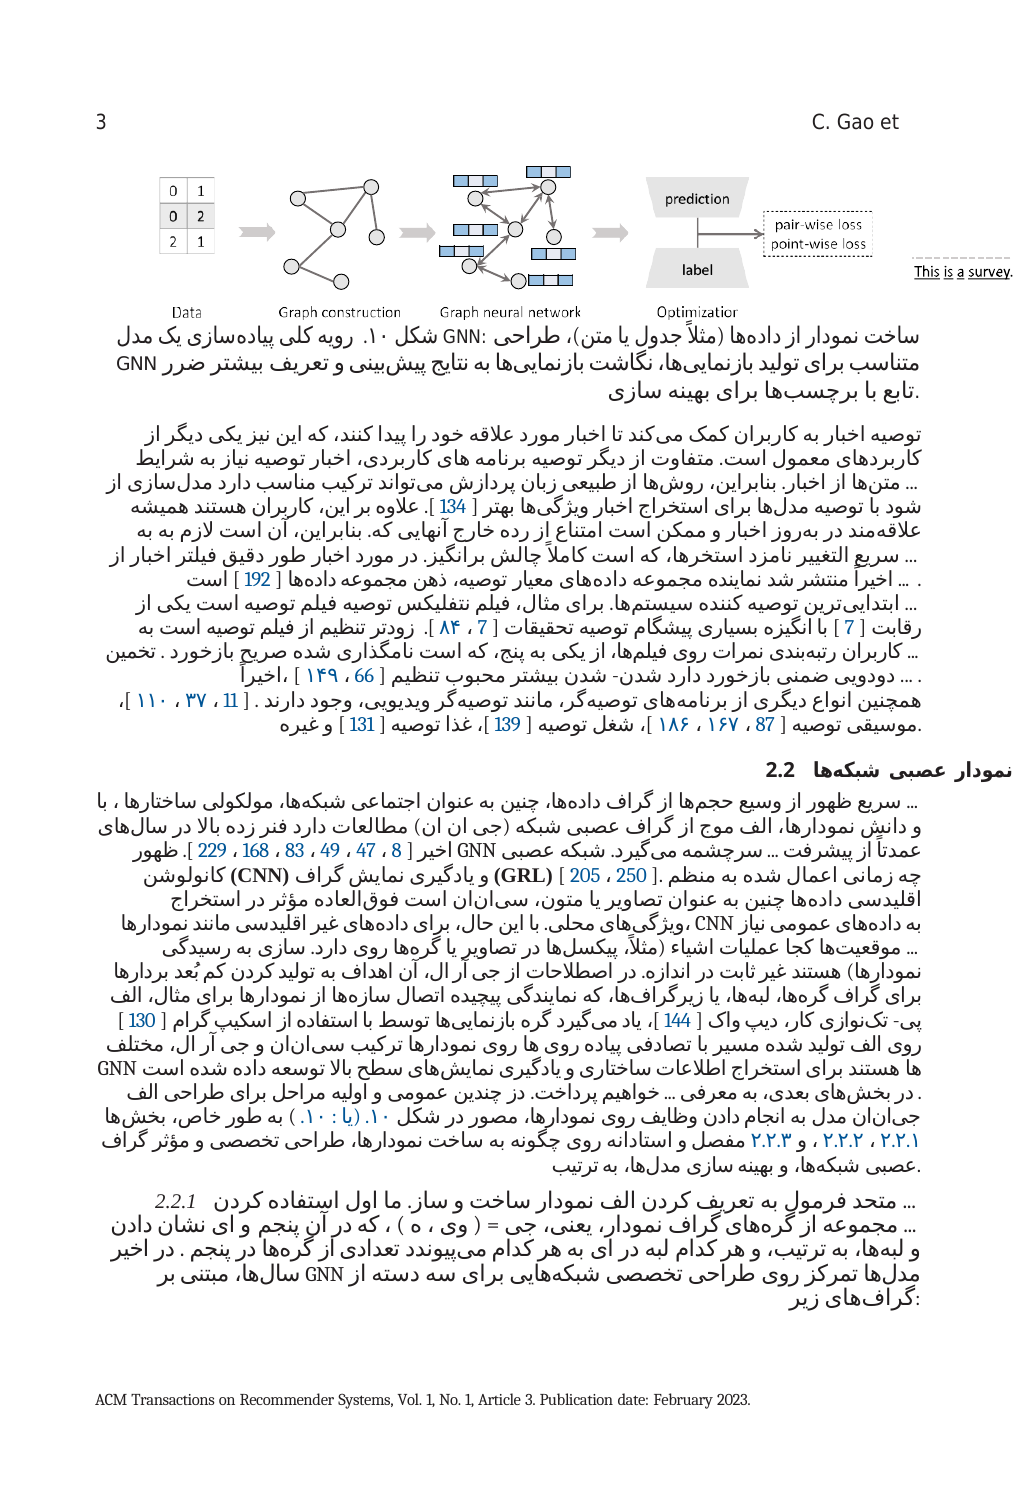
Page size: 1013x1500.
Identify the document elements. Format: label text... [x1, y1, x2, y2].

picture [531, 249, 576, 259]
subtitle نمودار عصبی شبکه‌ها [96, 755, 1012, 783]
picture [238, 222, 276, 242]
text شکل ۱۰. رویه کلی پیاده‌سازی یک مدل GNN: ساخت نمودار از داده‌ها (مثلاً جدول یا متن)، طراحی GNN متناسب برای تولید بازنمایی‌ها، نگاشت بازنمایی‌ها به نتایج پیش‌بینی و تعریف بیشتر ضرر تابع با برچسب‌ها برای بهینه سازی. [96, 322, 920, 404]
picture [173, 307, 201, 318]
picture [279, 306, 400, 320]
picture [528, 276, 573, 285]
picture [398, 222, 436, 243]
text همچنین انواع دیگری از برنامه‌های توصیه‌گر، مانند توصیه‌گر ویدیویی، وجود دارند . [ 11 ، ۳۷ ، ۱۱۰ ]، موسیقی توصیه [ 87 ، ۱۶۷ ، ۱۸۶ ]، شغل توصیه [ 139 ]، غذا توصیه [ 131 ] و غیره. [96, 688, 921, 736]
picture [440, 306, 581, 320]
list نمودار ساخت و ساز. ما اول استفاده کردن ‎‏ ... متحد فرمول به تعریف کردن الف نمودار، یعنی، جی = ( وی ، ه ) ، که در آن پنجم و ای نشان دادن ‎‏ ... مجموعه از گره‌های گراف و لبه‌ها، به ترتیب، و هر کدام لبه در ای به هر کدام می‌پیوندد تعدادی از گره‌ها در پنجم . در اخیر سال‌ها، مبتنی بر GNN مدل‌ها تمرکز روی طراحی تخصصی شبکه‌هایی برای سه دسته از گراف‌های زیر: [95, 1189, 920, 1311]
picture [645, 177, 873, 288]
picture [526, 166, 571, 178]
picture [453, 225, 498, 235]
text فیلم توصیه است یکی از ‎‏ ... ابتدایی‌ترین توصیه کننده سیستم‌ها. برای مثال، فیلم نتفلیکس توصیه رقابت [ 7 ] با انگیزه بسیاری پیشگام توصیه تحقیقات [ 7 ، ۸۴ ]. زودتر تنظیم از فیلم توصیه است به تخمین ‎‏ ... کاربران رتبه‌بندی نمرات روی فیلم‌ها، از یکی به پنج، که است نامگذاری شده صریح بازخورد . اخیراً، ‎‏ ... دودویی ضمنی بازخورد دارد شدن- شدن بیشتر محبوب تنظیم [ 66 ، ۱۴۹ ]. [96, 592, 921, 688]
picture [439, 245, 484, 257]
text با ‎‏ ... سریع ظهور از وسیع حجم‌ها از گراف داده‌ها، چنین به عنوان اجتماعی شبکه‌ها، مولکولی ساختارها ، و دانش نمودارها، الف موج از گراف عصبی شبکه (جی ان ان) مطالعات دارد فنر زده بالا در سال‌های اخیر [ 8 ، 47 ، 49 ، 83 ، 168 ، 229 ]. ظهور GNN عمدتاً از پیشرفت ... سرچشمه می‌گیرد. شبکه عصبی کانولوشن (CNN) و یادگیری نمایش گراف (GRL) [ 205 ، 250 ]. چه زمانی اعمال شده به منظم اقلیدسی داده‌ها چنین به عنوان تصاویر یا متون، سی‌ان‌ان است فوق‌العاده مؤثر در استخراج ویژگی‌های محلی. با این حال، برای داده‌های غیر اقلیدسی مانند نمودارها، CNN به داده‌های عمومی نیاز دارد. سازی به رسیدگی ‎‏ ... موقعیت‌ها کجا عملیات اشیاء (مثلاً، پیکسل‌ها در تصاویر یا گره‌ها روی نمودارها) هستند غیر ثابت در اندازه. در اصطلاحات از جی آر ال، آن اهداف به تولید کردن کم بُعد بردارها برای گراف گره‌ها، لبه‌ها، یا زیرگراف‌ها، که نمایندگی پیچیده اتصال سازه‌ها از نمودارها برای مثال، الف پی- تک‌نوازی کار، دیپ واک [ 144 ]، یاد می‌گیرد گره بازنمایی‌ها توسط با استفاده از اسکیپ گرام [ 130 ] روی الف تولید شده مسیر با تصادفی پیاده روی ها روی نمودارها ترکیب سی‌ان‌ان و جی آر ال، مختلف GNN ها هستند برای استخراج اطلاعات ساختاری و یادگیری نمایش‌های سطح بالا توسعه داده شده است . در بخش‌های بعدی، به معرفی ... خواهیم پرداخت. دز چندین عمومی و اولیه مراحل برای طراحی الف جی‌ان‌ان مدل به انجام دادن وظایف روی نمودارها، مصور در شکل ۱۰. (یا : ۱۰. ) به طور خاص، بخش‌ها ۲.۲.۱ ، ۲.۲.۲ ، و ۲.۲.۳ مفصل و استادانه روی چگونه به ساخت نمودارها، طراحی تخصصی و مؤثر گراف عصبی شبکه‌ها، و بهینه سازی مدل‌ها، به ترتیب. [95, 790, 921, 1177]
picture [591, 223, 629, 243]
picture [159, 177, 215, 254]
text توصیه اخبار به کاربران کمک می‌کند تا اخبار مورد علاقه خود را پیدا کنند، که این نیز یکی دیگر از کاربردهای معمول است. متفاوت از دیگر توصیه برنامه های کاربردی، اخبار توصیه نیاز به شرایط مناسب دارد مدل‌سازی از ‎‏ ... متن‌ها از اخبار. بنابراین، روش‌ها از طبیعی زبان پردازش می‌تواند ترکیب شود با توصیه مدل‌ها برای استخراج اخبار ویژگی‌ها بهتر [ 134 ]. علاوه بر این، کاربران هستند همیشه علاقه‌مند در به‌روز اخبار و ممکن است امتناع از رده خارج آنهایی که. بنابراین، آن است لازم به به طور دقیق فیلتر اخبار از ‎‏ ... سریع التغییر نامزد استخرها، که است کاملاً چالش برانگیز. در مورد اخبار توصیه، ذهن مجموعه داده‌ها [ 192 ] است ‎‏ ... اخیراً منتشر شد نماینده مجموعه داده‌های معیار . [96, 422, 921, 591]
picture [453, 175, 498, 187]
picture [657, 306, 738, 320]
